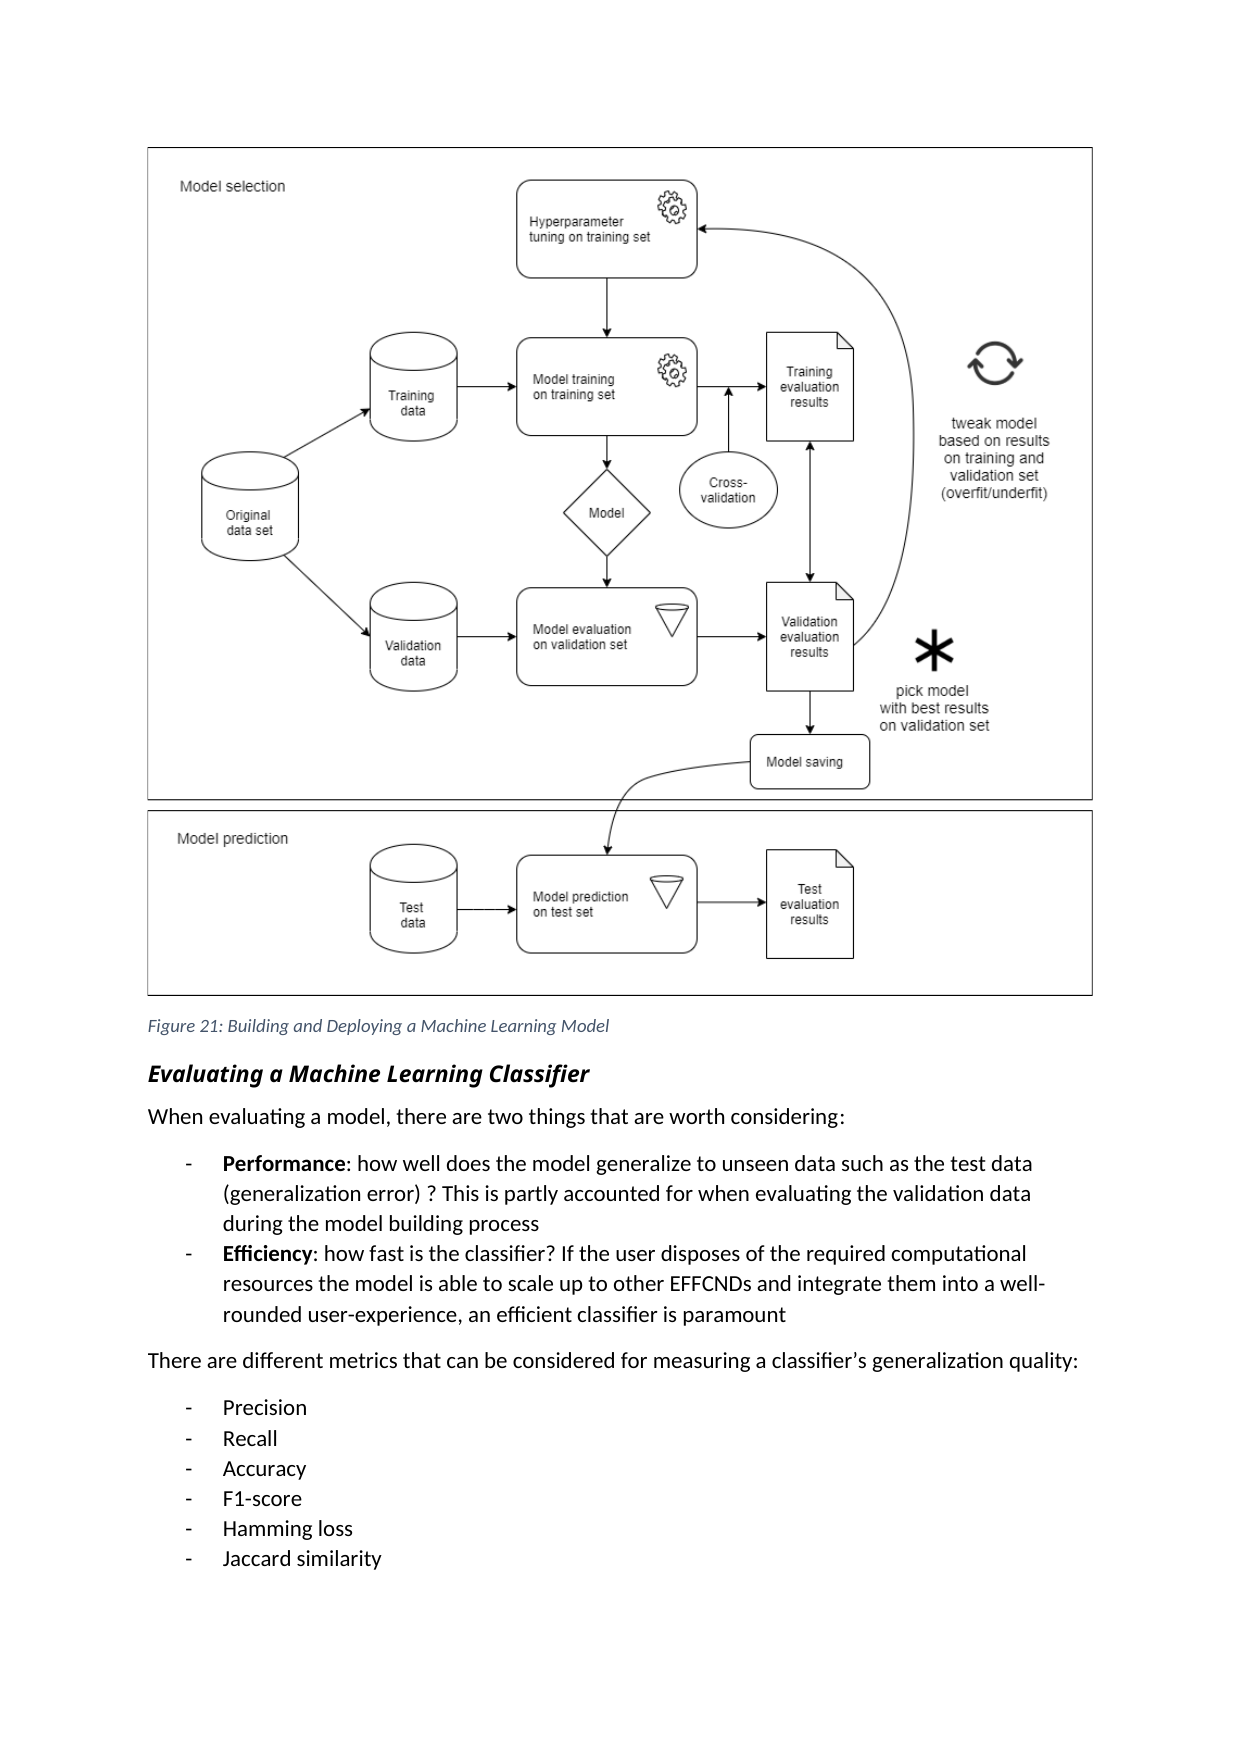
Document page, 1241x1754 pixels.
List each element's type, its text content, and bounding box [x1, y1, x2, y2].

text Figure 21: Building and Deploying a Machine Learning Model [148, 1014, 1093, 1037]
list Performance: how well does the model generalize to unseen data such as the test data (generalization error) ? This is partly accounted for when evaluating the validation data during the model building process [185, 1149, 1093, 1237]
list Efficiency: how fast is the classifier? If the user disposes of the required computational resources the model is able to scale up to other EFFCNDs and integrate them into a well-rounded user-experience, an efficient classifier is paramount [185, 1239, 1093, 1328]
picture [147, 147, 1093, 996]
list F1-score [185, 1484, 1093, 1512]
text Evaluating a Machine Learning Classifier [148, 1058, 1093, 1089]
list Precision [185, 1393, 1093, 1422]
list Hamming loss [185, 1514, 1093, 1542]
list Accuracy [185, 1454, 1093, 1482]
text There are different metrics that can be considered for measuring a classifier’s generalization quality: [148, 1347, 1093, 1375]
list Recall [185, 1424, 1093, 1452]
text When evaluating a model, there are two things that are worth considering: [148, 1102, 1093, 1130]
list Jaccard similarity [185, 1544, 1093, 1573]
